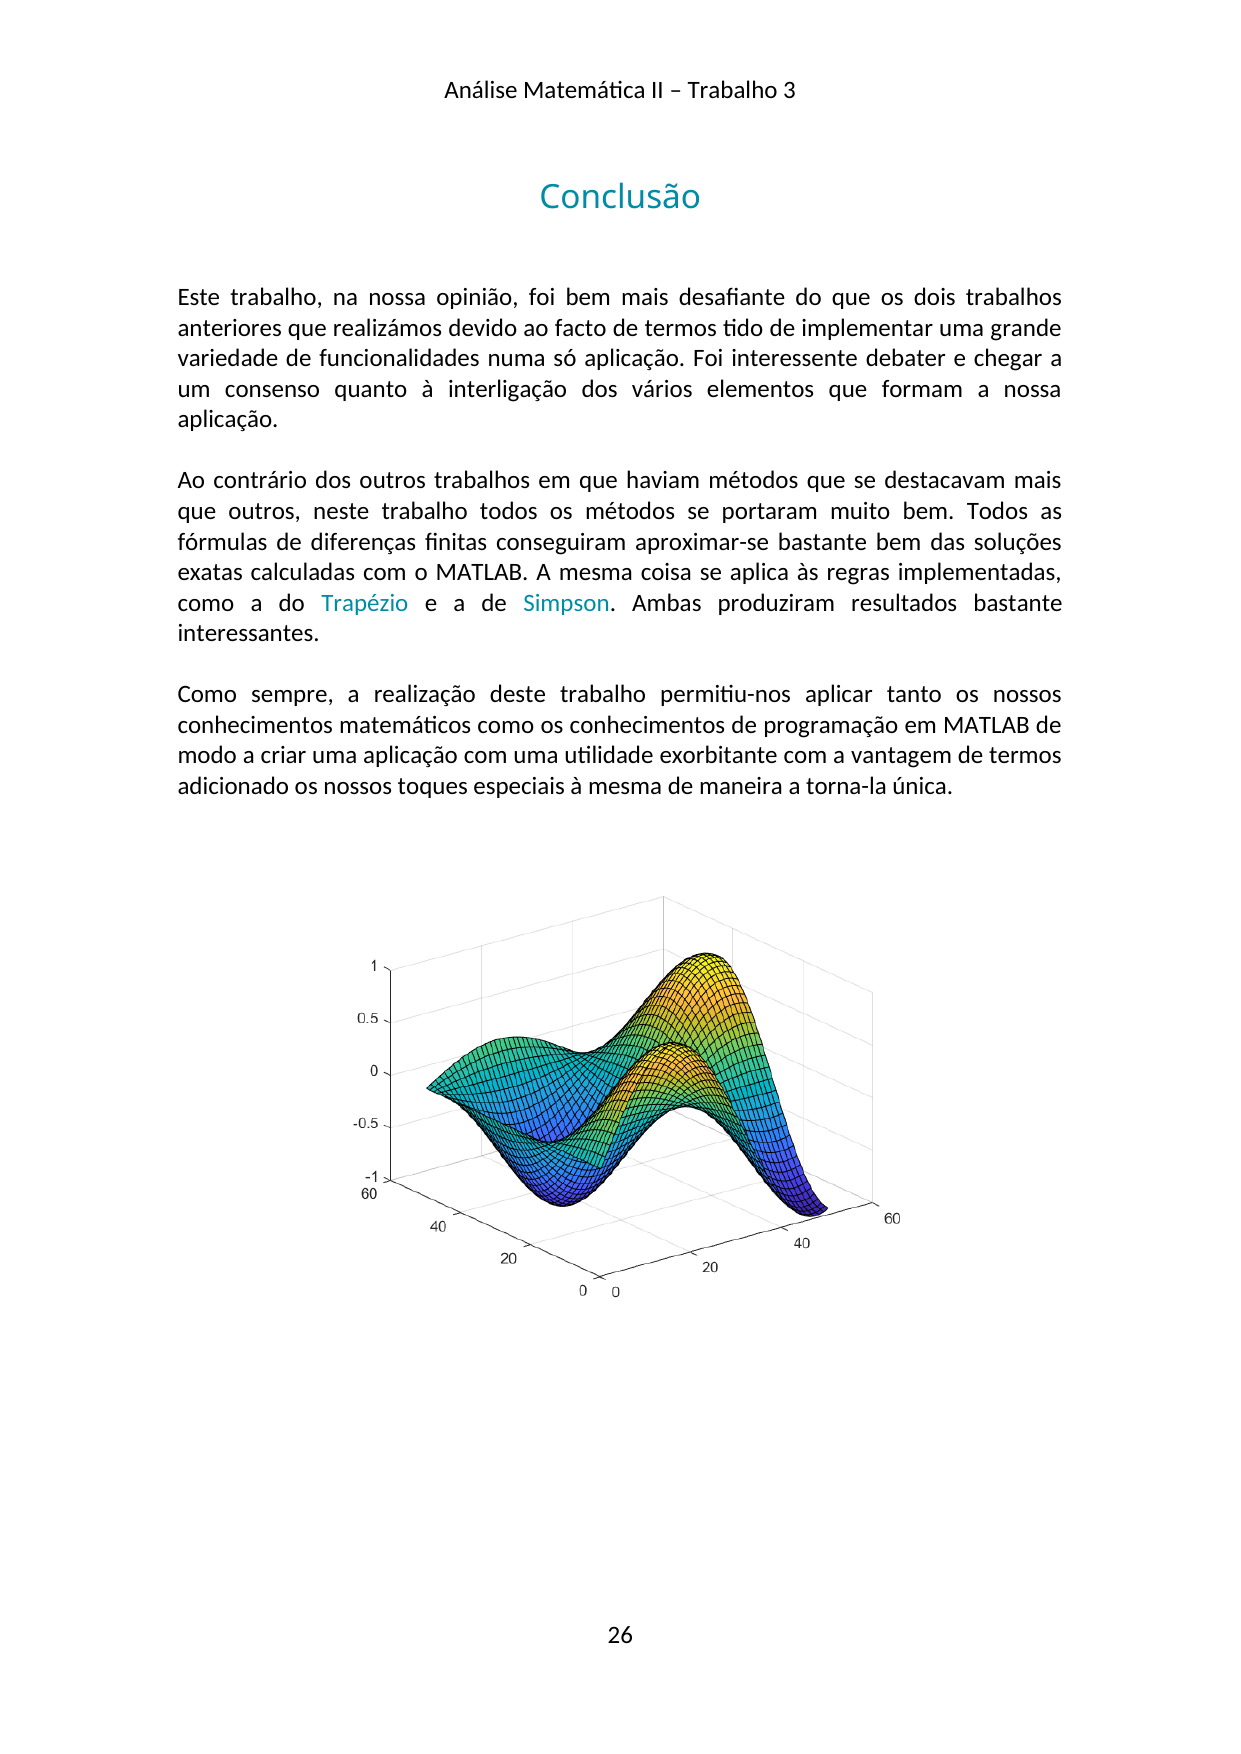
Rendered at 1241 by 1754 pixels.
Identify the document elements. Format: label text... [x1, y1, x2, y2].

text Este trabalho, na nossa opinião, foi bem mais desafiante do que os dois trabalhos anteriores que realizámos devido ao facto de termos tido de implementar uma grande variedade de funcionalidades numa só aplicação. Foi interessente debater e chegar a um consenso quanto à interligação dos vários elementos que formam a nossa aplicação. [177, 282, 1063, 434]
picture [309, 861, 931, 1328]
text Ao contrário dos outros trabalhos em que haviam métodos que se destacavam mais que outros, neste trabalho todos os métodos se portaram muito bem. Todos as fórmulas de diferenças finitas conseguiram aproximar-se bastante bem das soluções exatas calculadas com o MATLAB. A mesma coisa se aplica às regras implementadas, como a do Trapézio e a de Simpson. Ambas produziram resultados bastante interessantes. [177, 465, 1063, 648]
text Como sempre, a realização deste trabalho permitiu-nos aplicar tanto os nossos conhecimentos matemáticos como os conhecimentos de programação em MATLAB de modo a criar uma aplicação com uma utilidade exorbitante com a vantagem de termos adicionado os nossos toques especiais à mesma de maneira a torna-la única. [177, 678, 1063, 800]
subtitle Conclusão [177, 173, 1063, 218]
